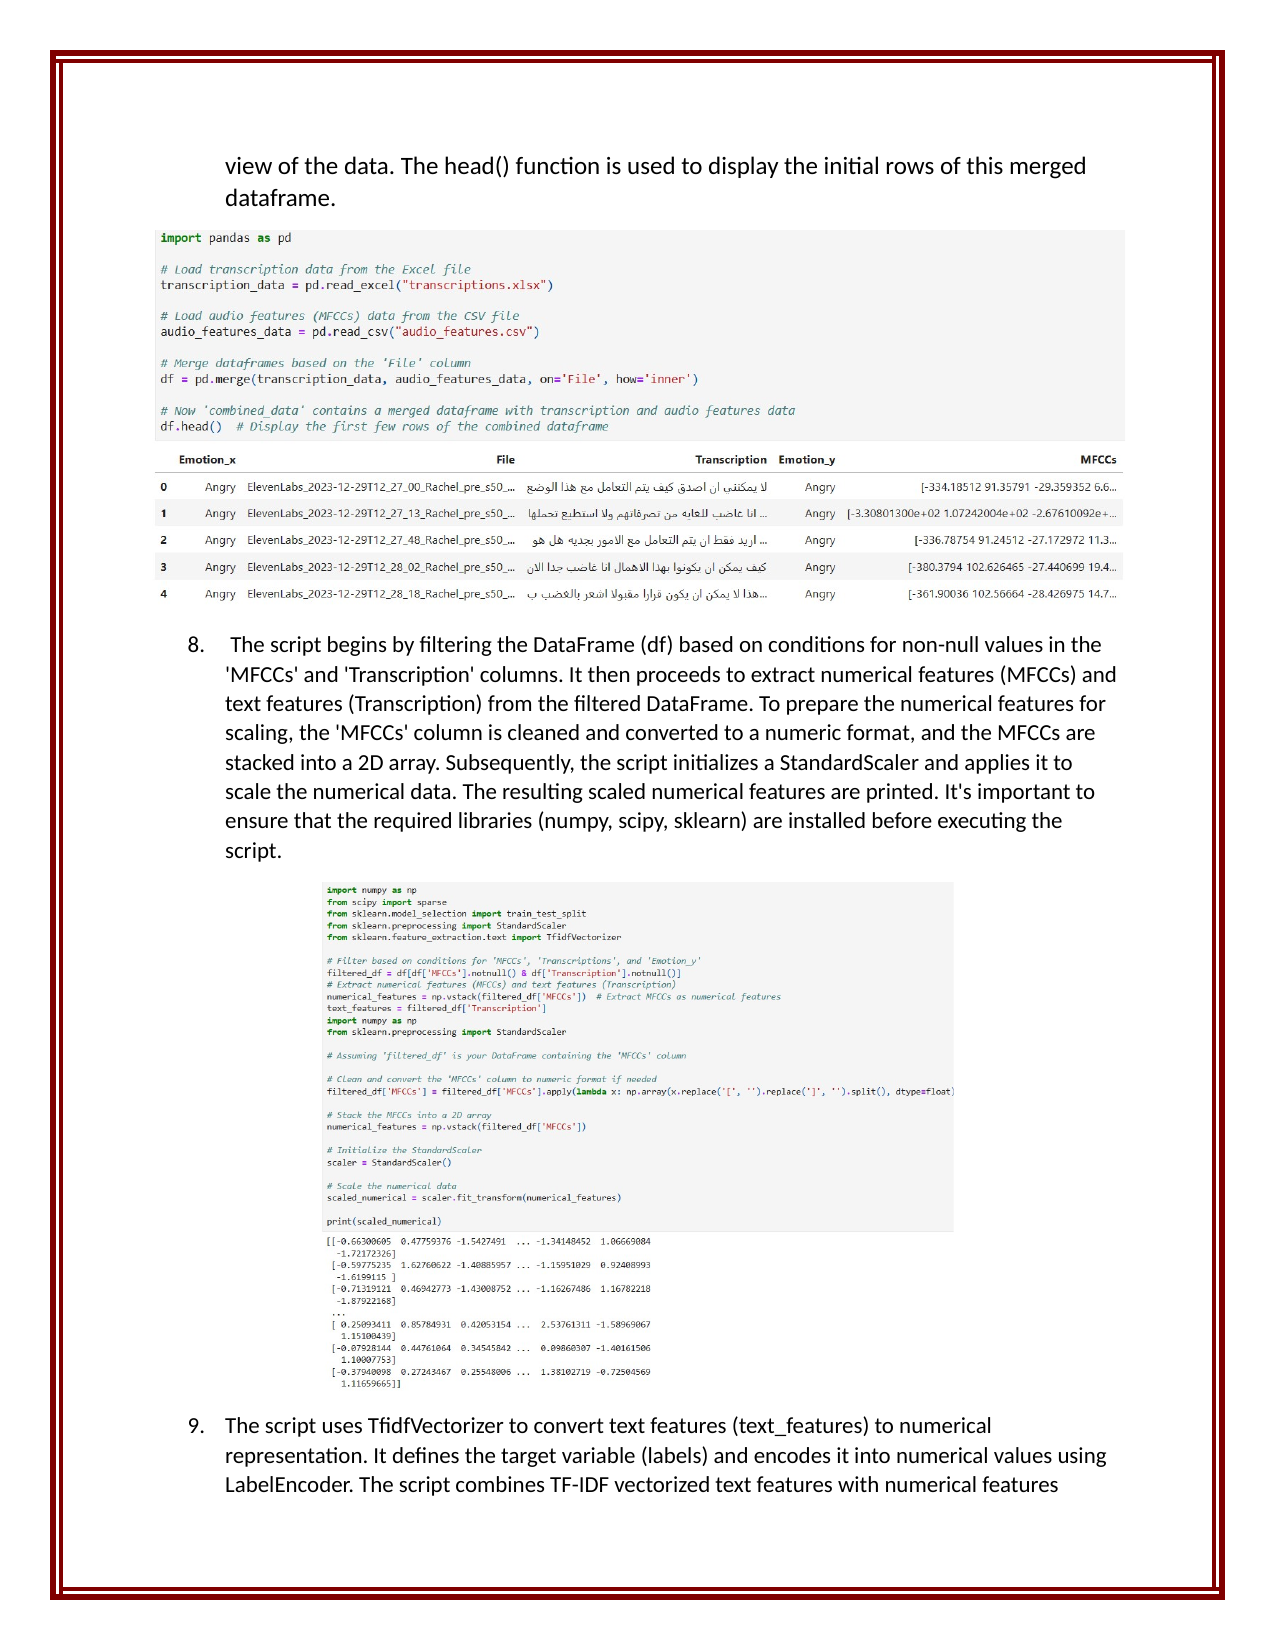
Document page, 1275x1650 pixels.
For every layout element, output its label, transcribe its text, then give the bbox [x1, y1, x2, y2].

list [187, 1411, 1125, 1498]
picture [321, 882, 954, 1394]
picture [150, 230, 1125, 613]
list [187, 150, 1125, 212]
list The script begins by filtering the DataFrame (df) based on conditions for non-null values in the 'MFCCs' and 'Transcription' columns. It then proceeds to extract numerical features (MFCCs) and text features (Transcription) from the filtered DataFrame. To prepare the numerical features for scaling, the 'MFCCs' column is cleaned and converted to a numeric format, and the MFCCs are stacked into a 2D array. Subsequently, the script initializes a StandardScaler and applies it to scale the numerical data. The resulting scaled numerical features are printed. It's important to ensure that the required libraries (numpy, scipy, sklearn) are installed before executing the script. [187, 630, 1125, 864]
